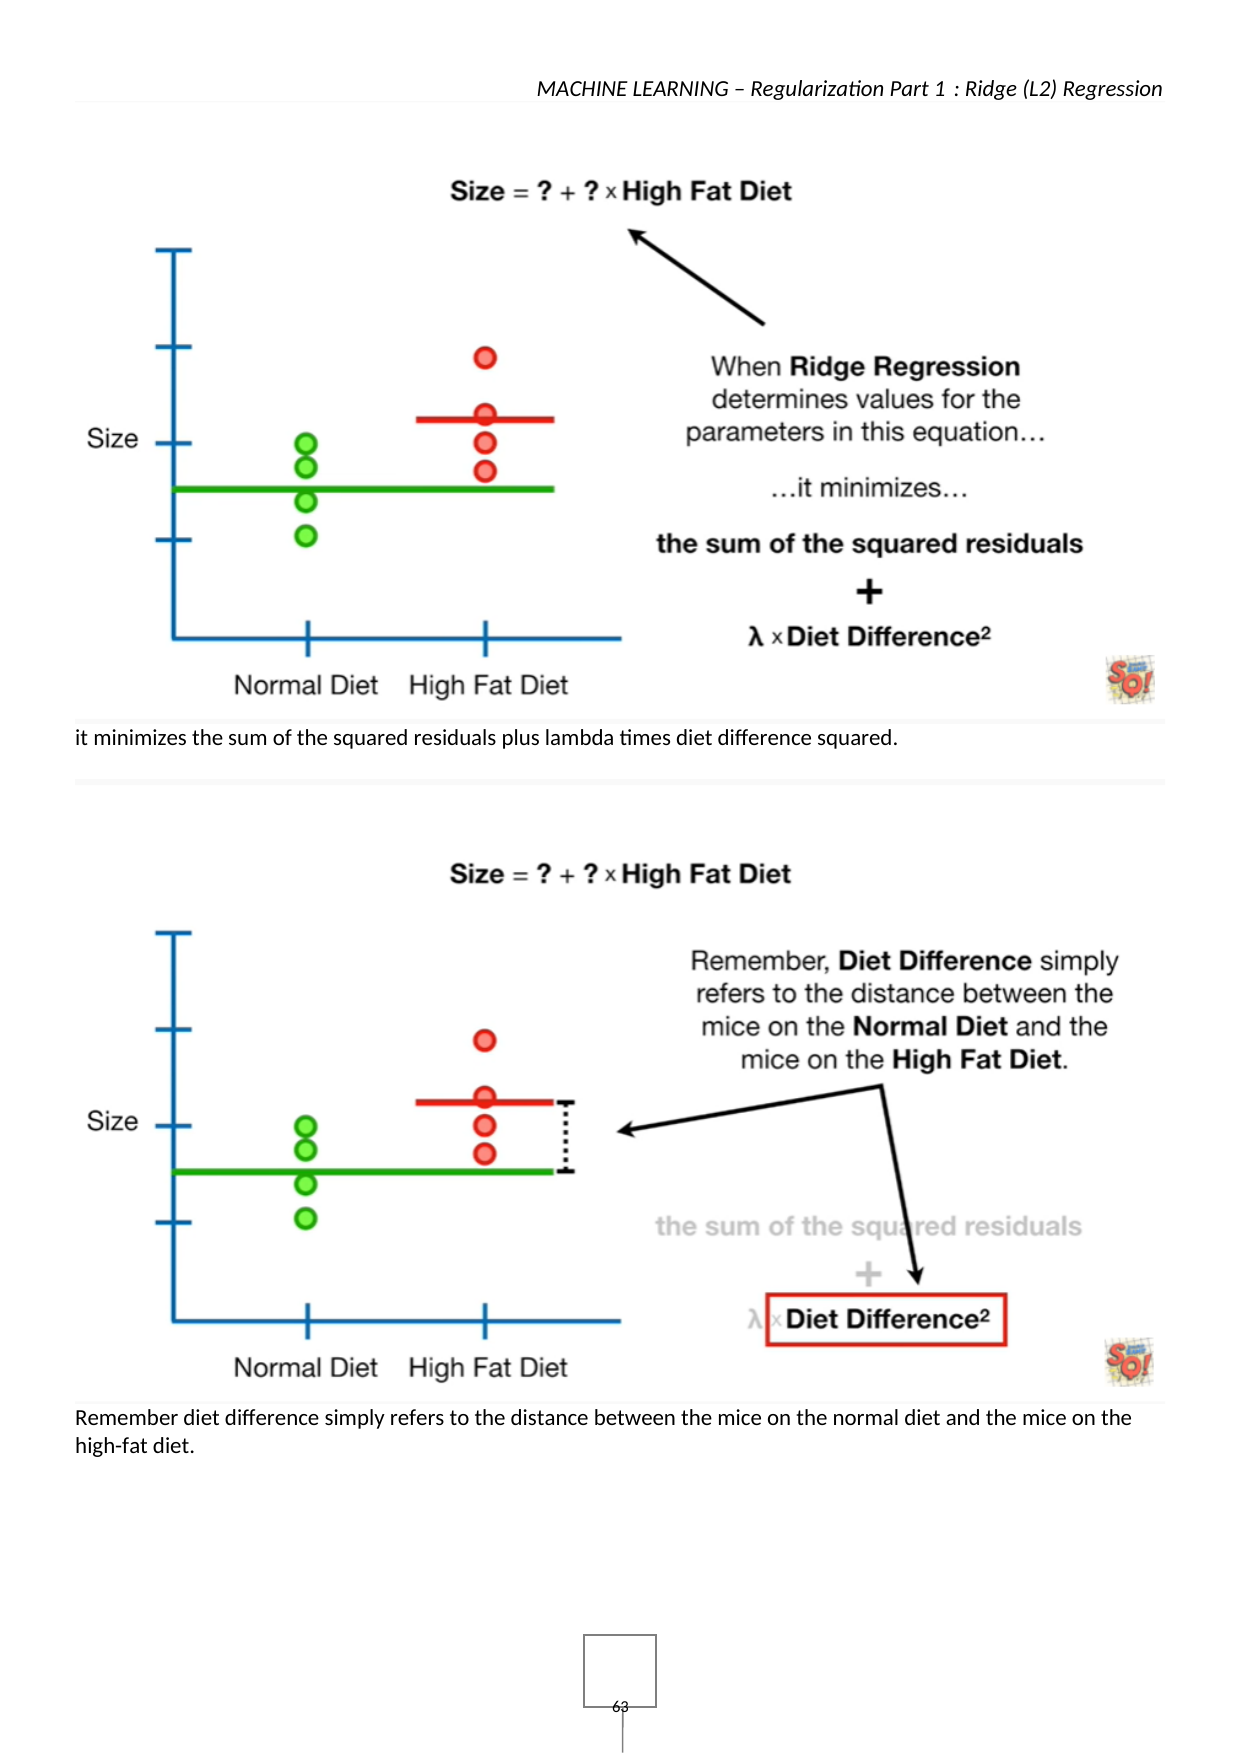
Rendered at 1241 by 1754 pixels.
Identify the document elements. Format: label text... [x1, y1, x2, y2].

text it minimizes the sum of the squared residuals plus lambda times diet difference squared. [75, 724, 1165, 752]
picture [75, 101, 1166, 724]
text Remember diet difference simply refers to the distance between the mice on the normal diet and the mice on the high-fat diet. [75, 1404, 1165, 1459]
picture [75, 779, 1166, 1404]
